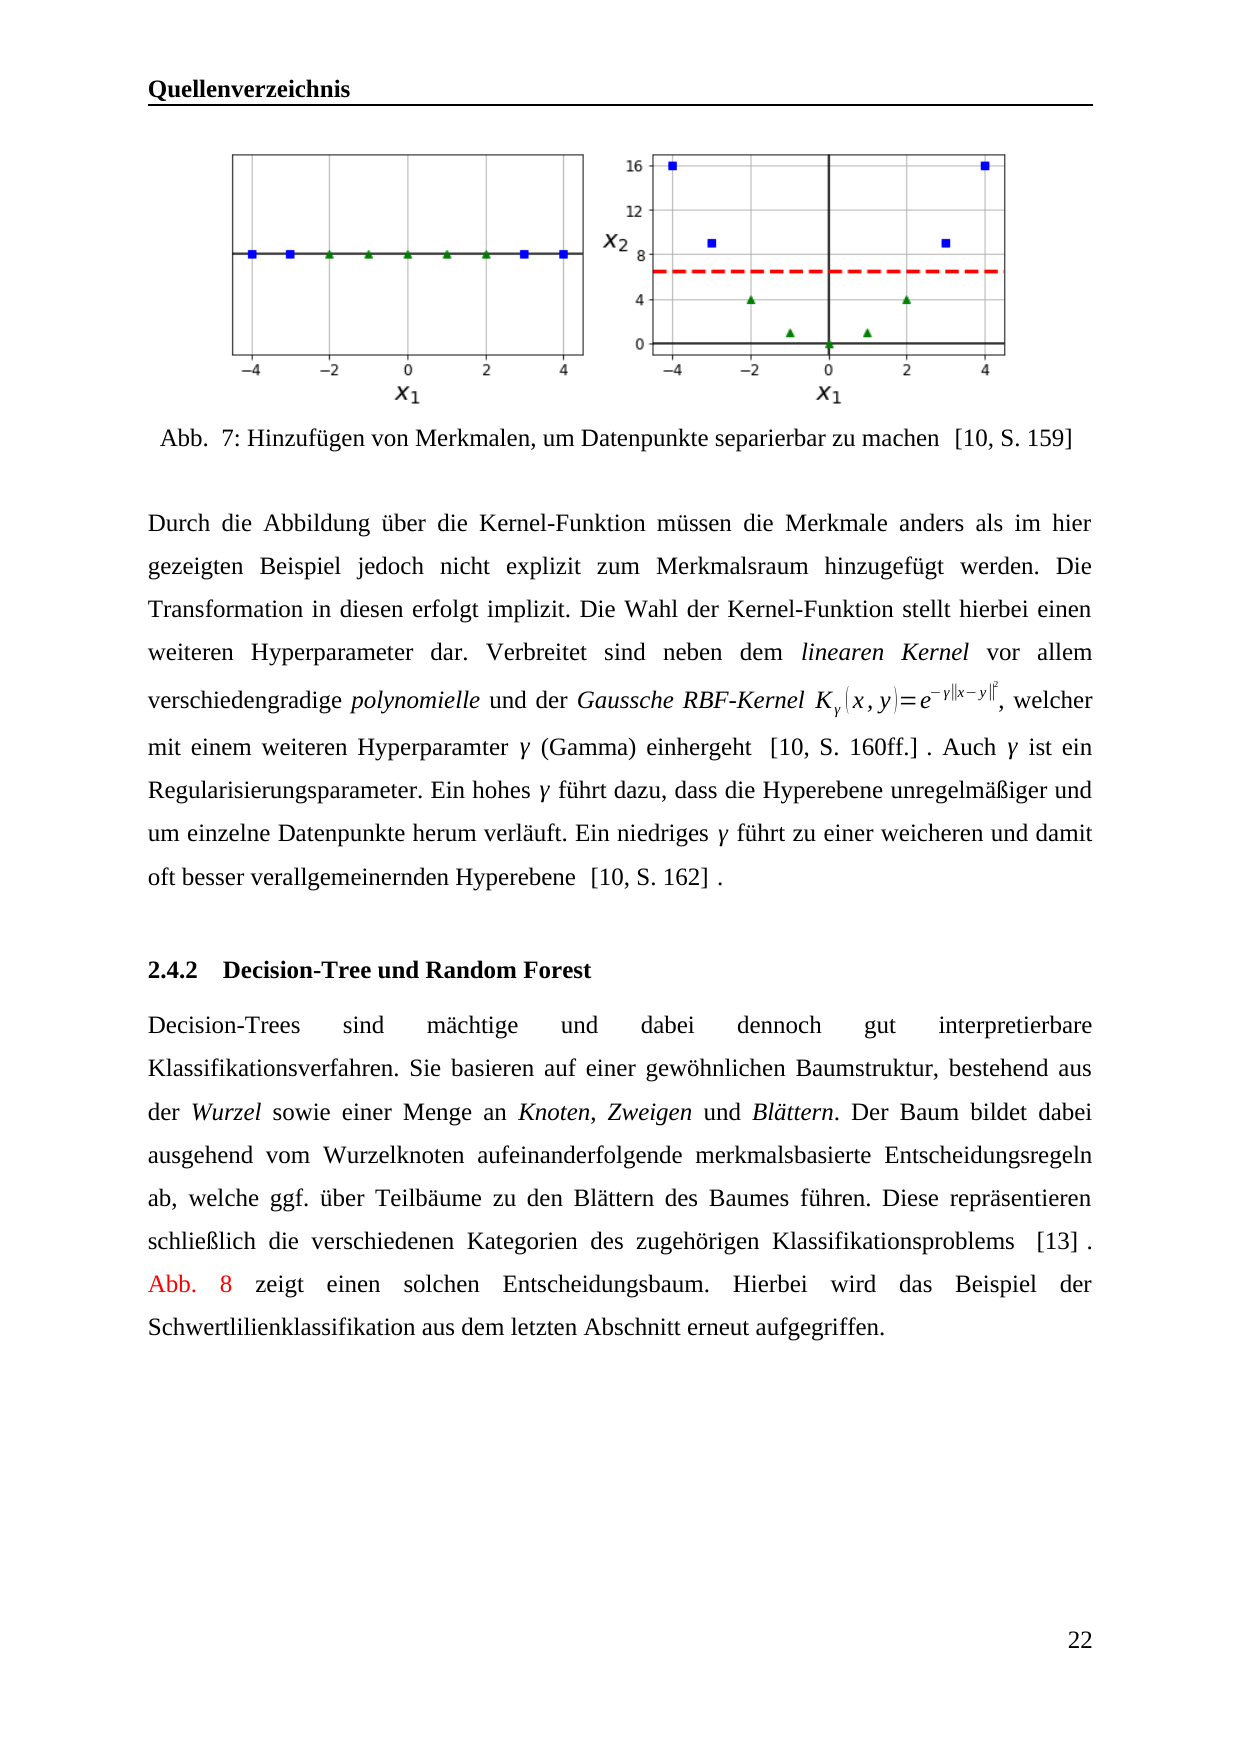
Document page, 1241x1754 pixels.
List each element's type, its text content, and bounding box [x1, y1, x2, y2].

subtitle Decision-Tree und Random Forest [148, 955, 1093, 983]
text Durch die Abbildung über die Kernel-Funktion müssen die Merkmale anders als im hier gezeigten Beispiel jedoch nicht explizit zum Merkmalsraum hinzugefügt werden. Die Transformation in diesen erfolgt implizit. Die Wahl der Kernel-Funktion stellt hierbei einen weiteren Hyperparameter dar. Verbreitet sind neben dem linearen Kernel vor allem verschiedengradige polynomielle und der Gaussche RBF-Kernel , welcher mit einem weiteren Hyperparamter (Gamma) einhergeht . Auch ist ein Regularisierungsparameter. Ein hohes führt dazu, dass die Hyperebene unregelmäßiger und um einzelne Datenpunkte herum verläuft. Ein niedriges führt zu einer weicheren und damit oft besser verallgemeinernden Hyperebene . [148, 508, 1093, 890]
picture [226, 147, 1014, 411]
text Abb. : Hinzufügen von Merkmalen, um Datenpunkte separierbar zu machen [148, 423, 1093, 452]
text Decision-Trees sind mächtige und dabei dennoch gut interpretierbare Klassifikationsverfahren. Sie basieren auf einer gewöhnlichen Baumstruktur, bestehend aus der Wurzel sowie einer Menge an Knoten, Zweigen und Blättern. Der Baum bildet dabei ausgehend vom Wurzelknoten aufeinanderfolgende merkmalsbasierte Entscheidungsregeln ab, welche ggf. über Teilbäume zu den Blättern des Baumes führen. Diese repräsentieren schließlich die verschiedenen Kategorien des zugehörigen Klassifikationsproblems . Abb. 8 zeigt einen solchen Entscheidungsbaum. Hierbei wird das Beispiel der Schwertlilienklassifikation aus dem letzten Abschnitt erneut aufgegriffen. [148, 1010, 1093, 1341]
